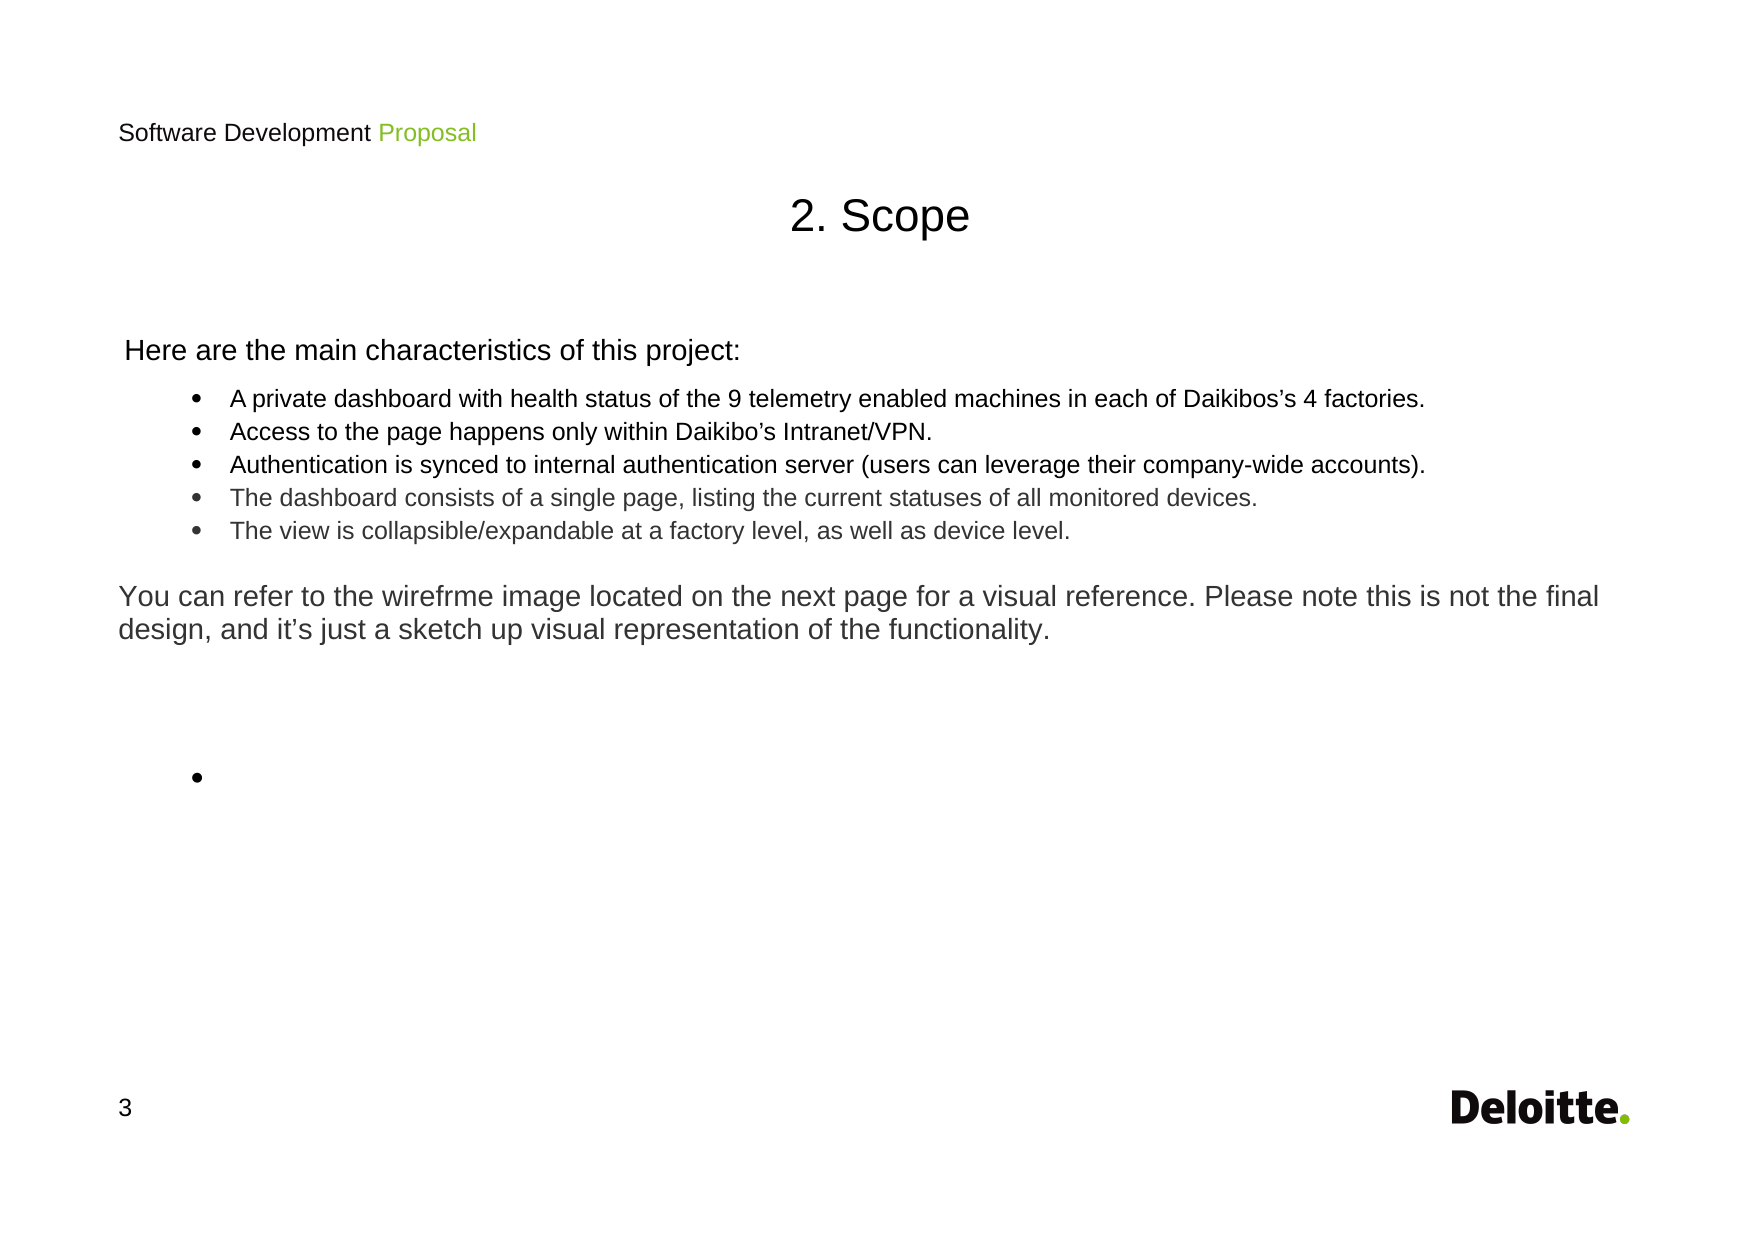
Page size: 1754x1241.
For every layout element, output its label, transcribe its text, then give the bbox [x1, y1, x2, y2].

list The view is collapsible/expandable at a factory level, as well as device level. [192, 516, 1636, 545]
list Authentication is synced to internal authentication server (users can leverage their company-wide accounts). [192, 450, 1636, 479]
list The dashboard consists of a single page, listing the current statuses of all monitored devices. [192, 483, 1636, 512]
text 2. Scope [124, 188, 1636, 241]
picture [1448, 1084, 1633, 1130]
text You can refer to the wirefrme image located on the next page for a visual reference. Please note this is not the final design, and it’s just a sketch up visual representation of the functionality. [118, 579, 1636, 646]
text Here are the main characteristics of this project: [124, 333, 1636, 367]
list Access to the page happens only within Daikibo’s Intranet/VPN. [192, 417, 1636, 446]
list A private dashboard with health status of the 9 telemetry enabled machines in each of Daikibos’s 4 factories. [192, 384, 1636, 413]
